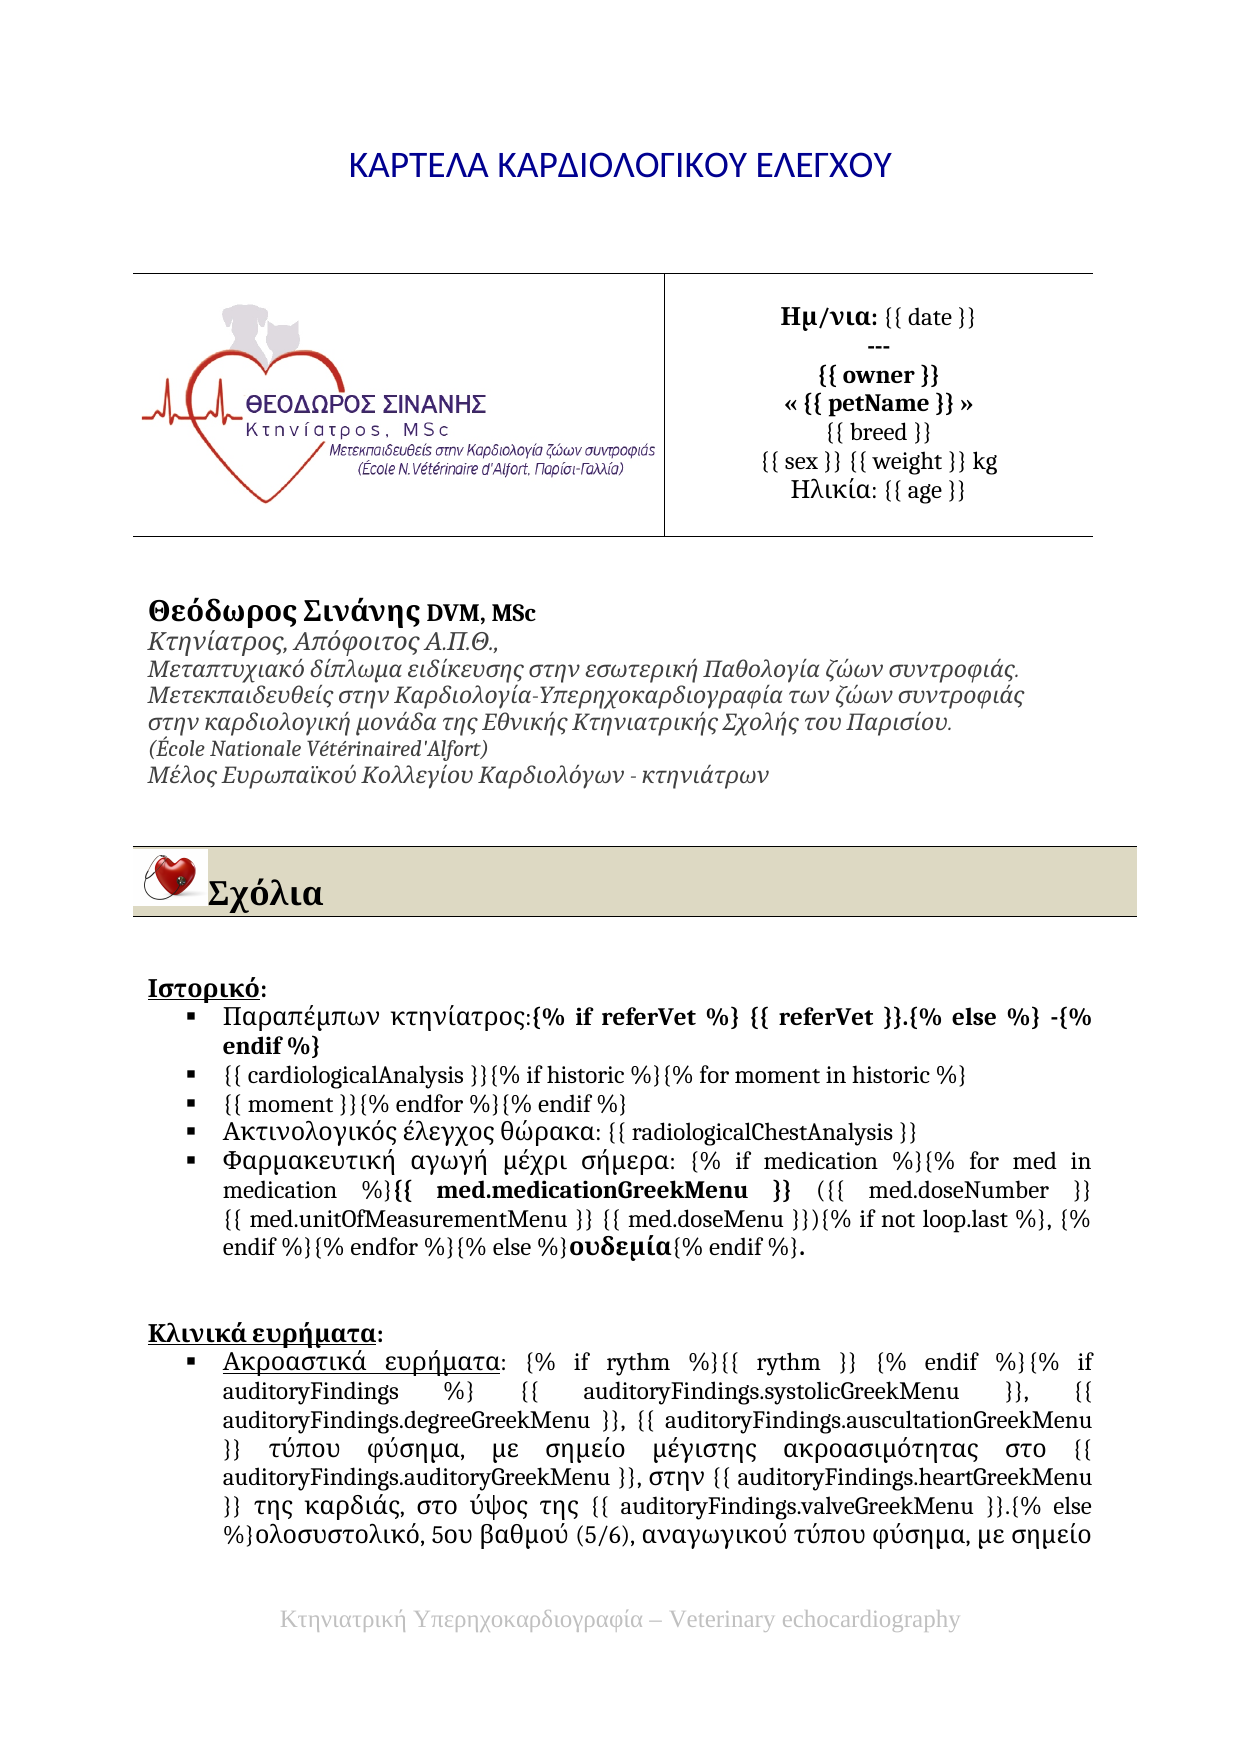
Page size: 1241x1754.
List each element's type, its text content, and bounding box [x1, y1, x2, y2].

text Κτηνίατρος, Απόφοιτος Α.Π.Θ., [148, 628, 1092, 657]
subtitle ΚΑΡΤΕΛΑ καρδιολογικου ελεγχου [148, 141, 1092, 187]
text Κλινικά ευρήματα: [148, 1319, 1092, 1348]
text Θεόδωρος Σινάνης DVM, MSc [148, 595, 1092, 628]
list Ακτινολογικός έλεγχος θώρακα: {{ radiologicalChestAnalysis }} [185, 1118, 1092, 1147]
text Σχόλια [133, 847, 1137, 916]
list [185, 1348, 1092, 1549]
table_header [133, 274, 664, 536]
picture [132, 849, 208, 906]
list {{ cardiologicalAnalysis }}{% if historic %}{% for moment in historic %} [185, 1061, 1092, 1089]
text Μέλος Ευρωπαϊκού Κολλεγίου Καρδιολόγων - κτηνιάτρων [148, 762, 1092, 789]
text στην καρδιολογική μονάδα της Εθνικής Κτηνιατρικής Σχολής του Παρισίου. [148, 710, 1092, 736]
text Μεταπτυχιακό δίπλωμα ειδίκευσης στην εσωτερική Παθολογία ζώων συντροφιάς. [148, 657, 1092, 683]
text (École Nationale Vétérinaired'Alfort) [148, 736, 1092, 762]
text Ιστορικό: [148, 974, 1092, 1003]
picture [141, 302, 656, 509]
text Μετεκπαιδευθείς στην Καρδιολογία-Υπερηχοκαρδιογραφία των ζώων συντροφιάς [148, 683, 1092, 710]
table_header Ημ/νια: {{ date }} --- {{ owner }} « {{ petName }} » {{ breed }} {{ sex }} {{ weight }} kg Ηλικία: {{ age }} [665, 274, 1093, 536]
list Φαρμακευτική αγωγή μέχρι σήμερα: {% if medication %}{% for med in medication %}{{ med.medicationGreekMenu }} ({{ med.doseNumber }} {{ med.unitOfMeasurementMenu }} {{ med.doseMenu }}){% if not loop.last %}, {% endif %}{% endfor %}{% else %}ουδεμία{% endif %}. [185, 1147, 1092, 1262]
list Παραπέμπων κτηνίατρος:{% if referVet %} {{ referVet }}.{% else %} -{% endif %} [185, 1003, 1092, 1061]
list {{ moment }}{% endfor %}{% endif %} [185, 1089, 1092, 1118]
